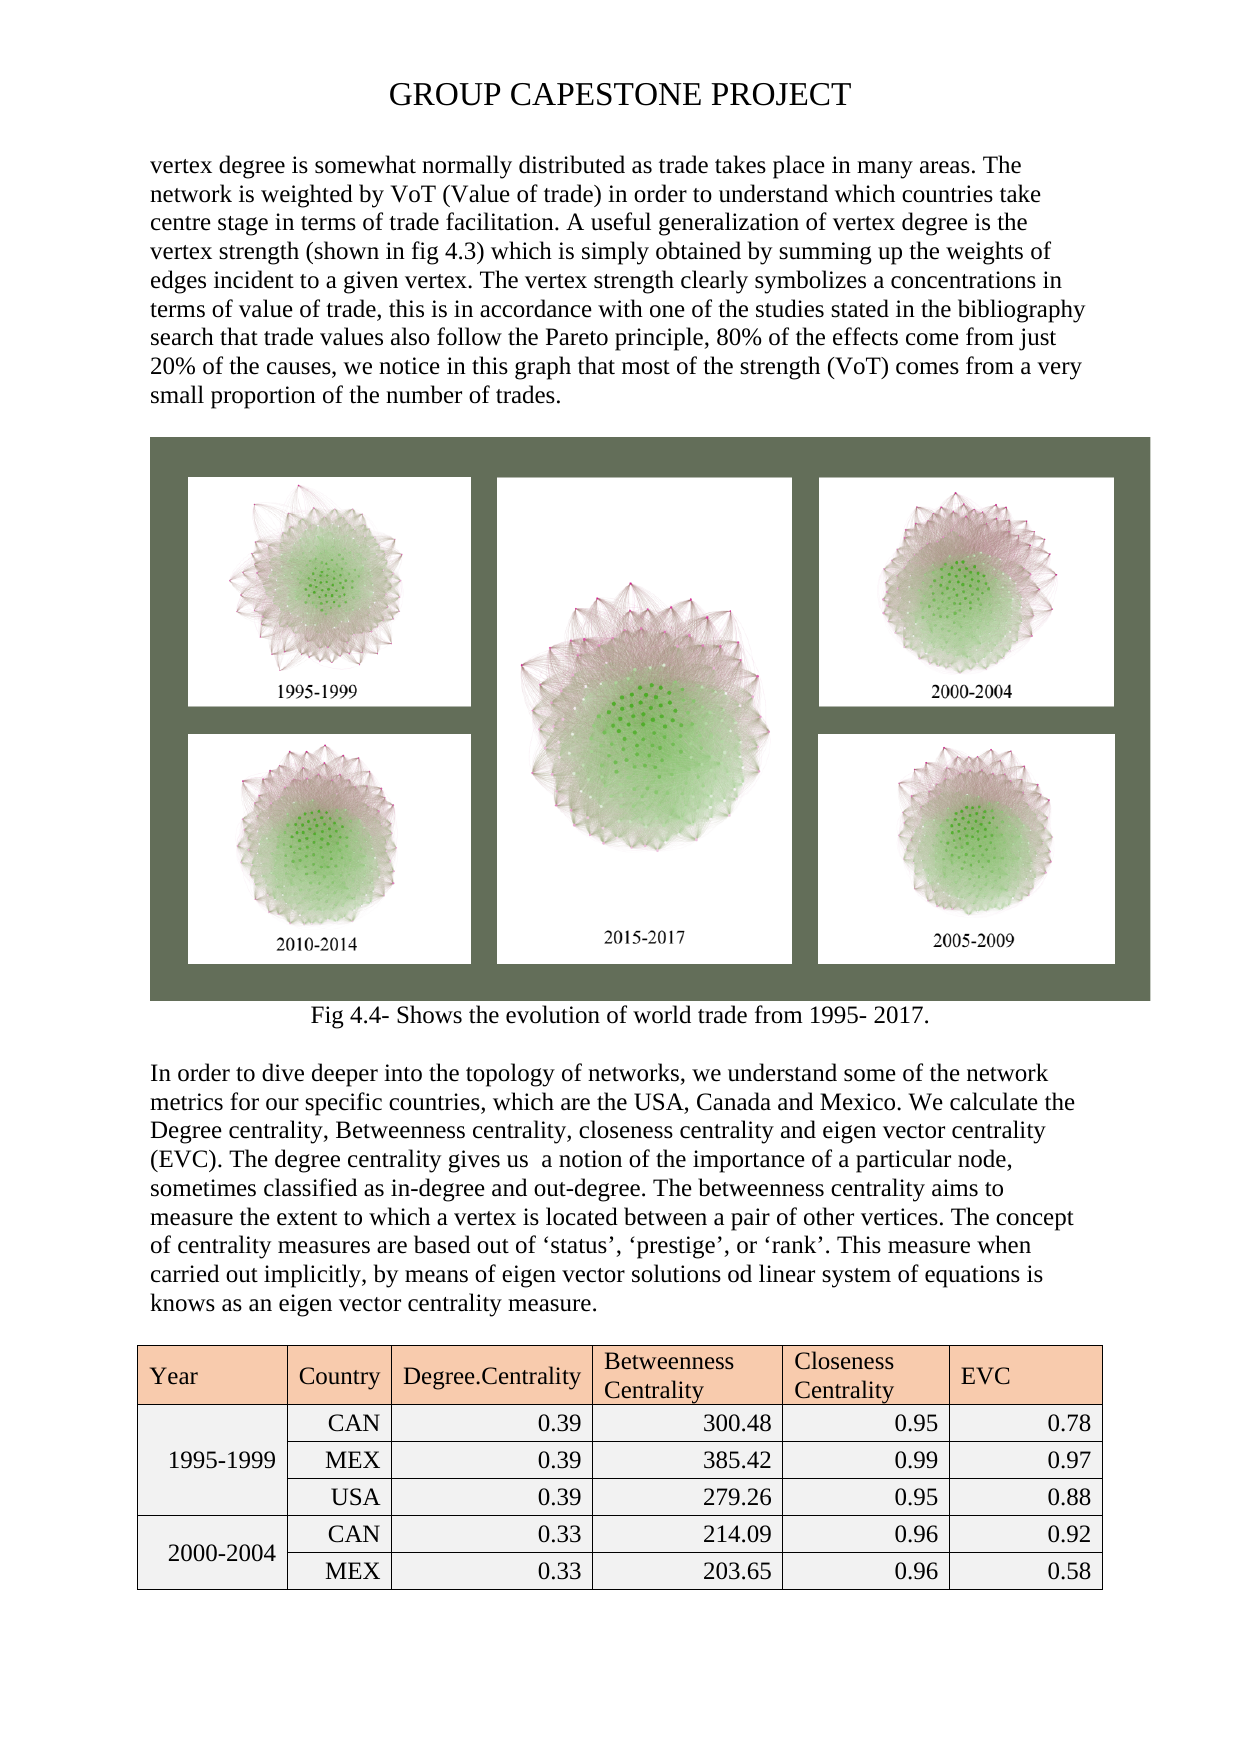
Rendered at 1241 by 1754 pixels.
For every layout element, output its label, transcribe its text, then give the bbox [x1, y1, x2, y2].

table_cell 0.39 [392, 1405, 592, 1441]
table_cell 0.33 [392, 1516, 592, 1552]
table_cell MEX [288, 1442, 391, 1478]
table_header EVC [950, 1346, 1102, 1404]
table_cell USA [288, 1479, 391, 1515]
table_cell 0.99 [783, 1442, 949, 1478]
table_cell CAN [288, 1516, 391, 1552]
table_cell 2000-2004 [138, 1516, 287, 1589]
table_cell 0.88 [950, 1479, 1102, 1515]
table_cell 203.65 [593, 1553, 782, 1589]
table_cell 0.96 [783, 1553, 949, 1589]
table_header Closeness Centrality [783, 1346, 949, 1404]
table_cell 300.48 [593, 1405, 782, 1441]
table_cell 0.39 [392, 1442, 592, 1478]
table_header Degree.Centrality [392, 1346, 592, 1404]
table_header Betweenness Centrality [593, 1346, 782, 1404]
text In order to dive deeper into the topology of networks, we understand some of the network metrics for our specific countries, which are the USA, Canada and Mexico. We calculate the Degree centrality, Betweenness centrality, closeness centrality and eigen vector centrality (EVC). The degree centrality gives us a notion of the importance of a particular node, sometimes classified as in-degree and out-degree. The betweenness centrality aims to measure the extent to which a vertex is located between a pair of other vertices. The concept of centrality measures are based out of ‘status’, ‘prestige’, or ‘rank’. This measure when carried out implicitly, by means of eigen vector solutions od linear system of equations is knows as an eigen vector centrality measure. [150, 1058, 1090, 1317]
text Fig 4.4- Shows the evolution of world trade from 1995- 2017. [150, 1001, 1090, 1029]
table_header Year [138, 1346, 287, 1404]
table_cell 214.09 [593, 1516, 782, 1552]
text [150, 150, 1090, 409]
table_cell 385.42 [593, 1442, 782, 1478]
table_cell 0.95 [783, 1405, 949, 1441]
table_cell 0.58 [950, 1553, 1102, 1589]
table_cell 0.78 [950, 1405, 1102, 1441]
table_cell 0.92 [950, 1516, 1102, 1552]
table_cell MEX [288, 1553, 391, 1589]
table_cell CAN [288, 1405, 391, 1441]
table_cell 0.95 [783, 1479, 949, 1515]
table_cell 279.26 [593, 1479, 782, 1515]
table_cell 1995-1999 [138, 1405, 287, 1515]
table_cell 0.33 [392, 1553, 592, 1589]
table_cell 0.97 [950, 1442, 1102, 1478]
table_cell 0.96 [783, 1516, 949, 1552]
table_cell 0.39 [392, 1479, 592, 1515]
table_header Country [288, 1346, 391, 1404]
